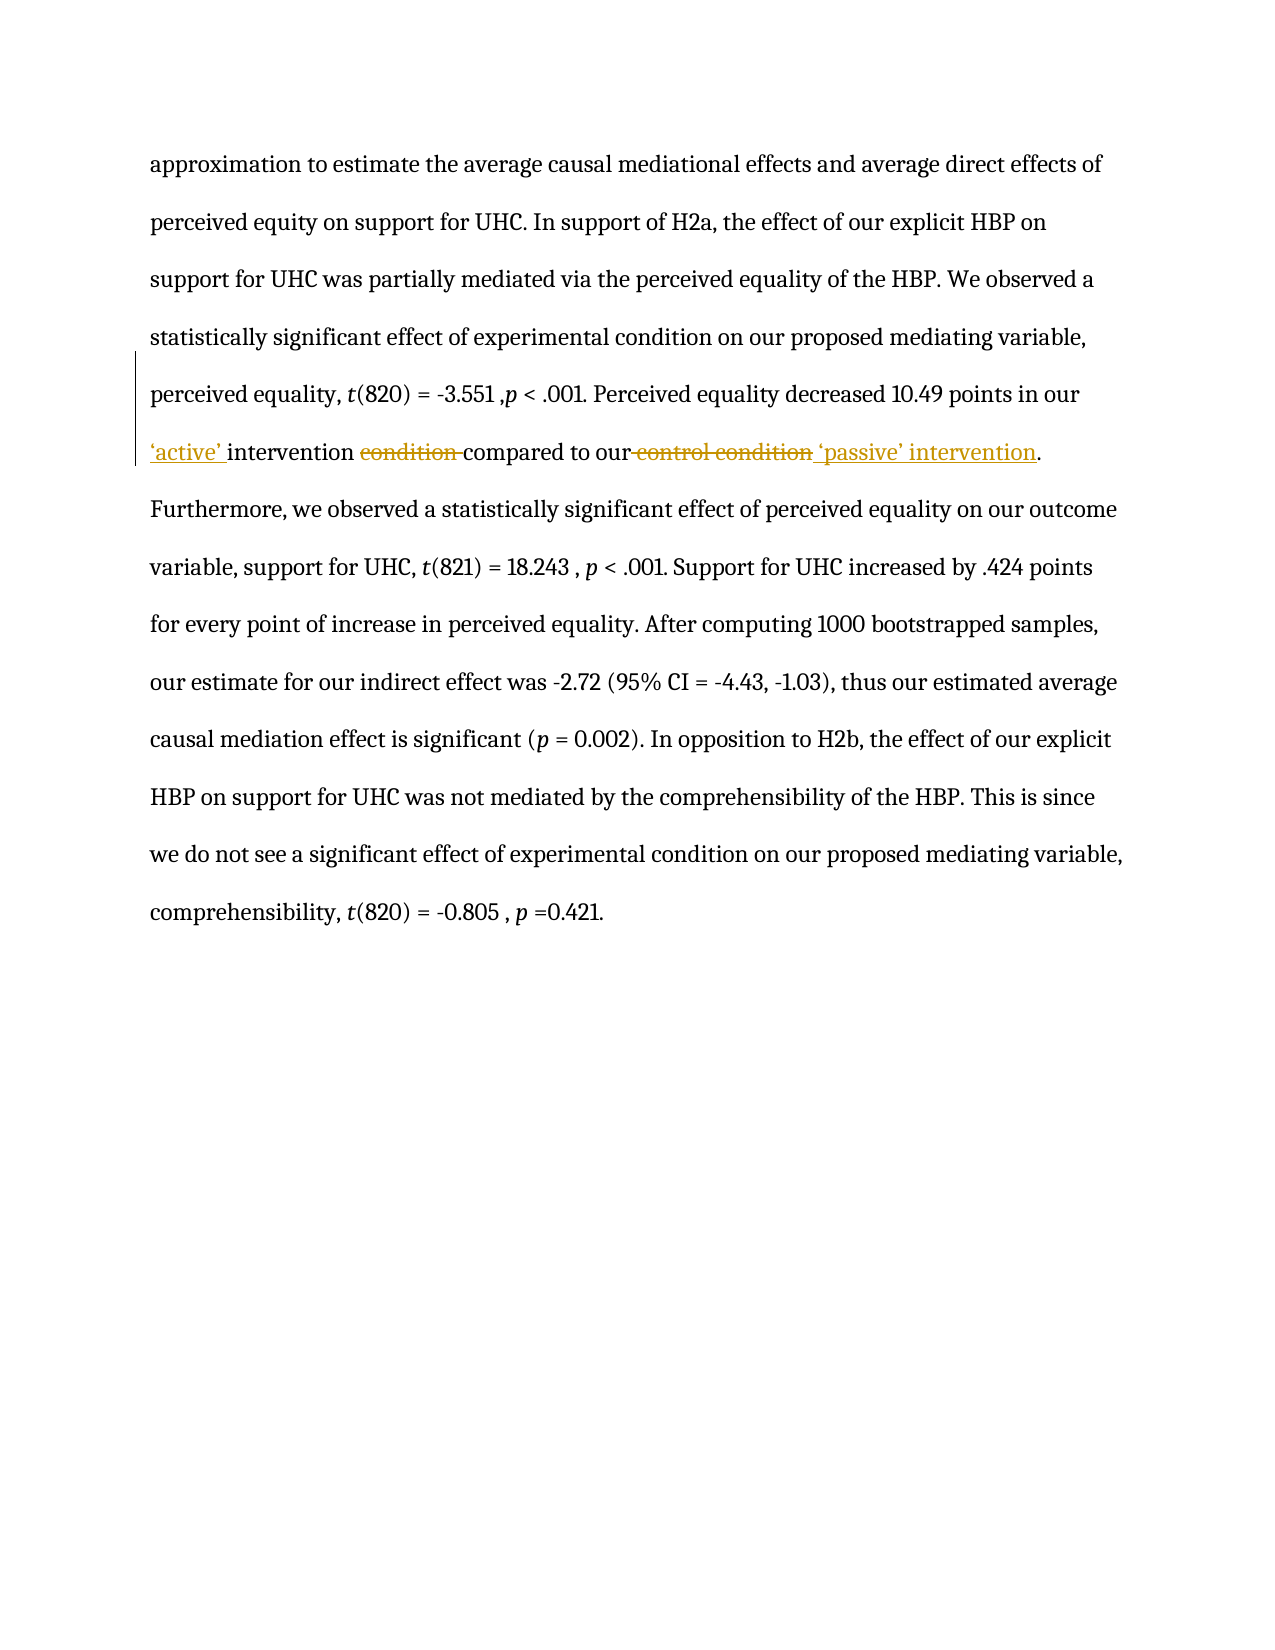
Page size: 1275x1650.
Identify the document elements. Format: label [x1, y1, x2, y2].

text [150, 150, 1125, 926]
